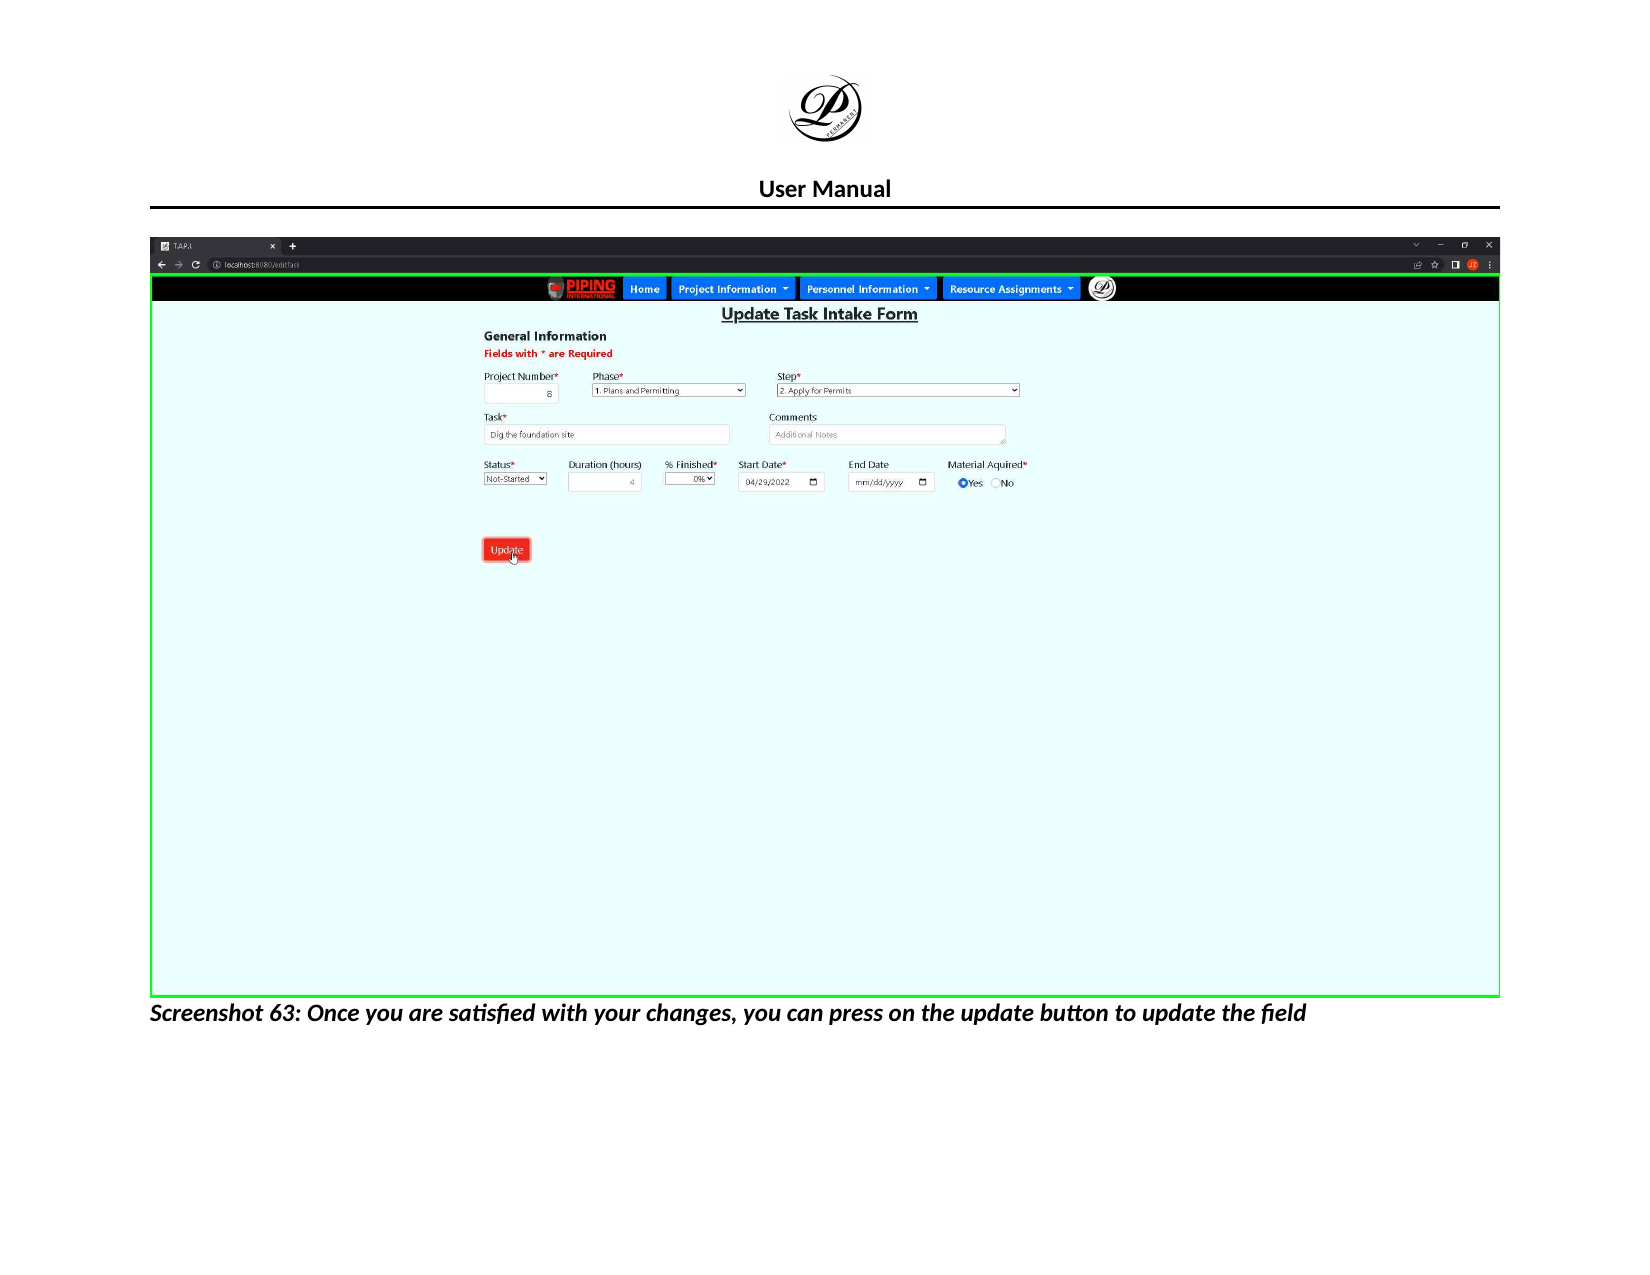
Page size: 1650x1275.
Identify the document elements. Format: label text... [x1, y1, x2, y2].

picture [781, 75, 869, 143]
text Screenshot 63: Once you are satisfied with your changes, you can press on the update button to update the field [150, 998, 1500, 1028]
picture [150, 237, 1500, 998]
